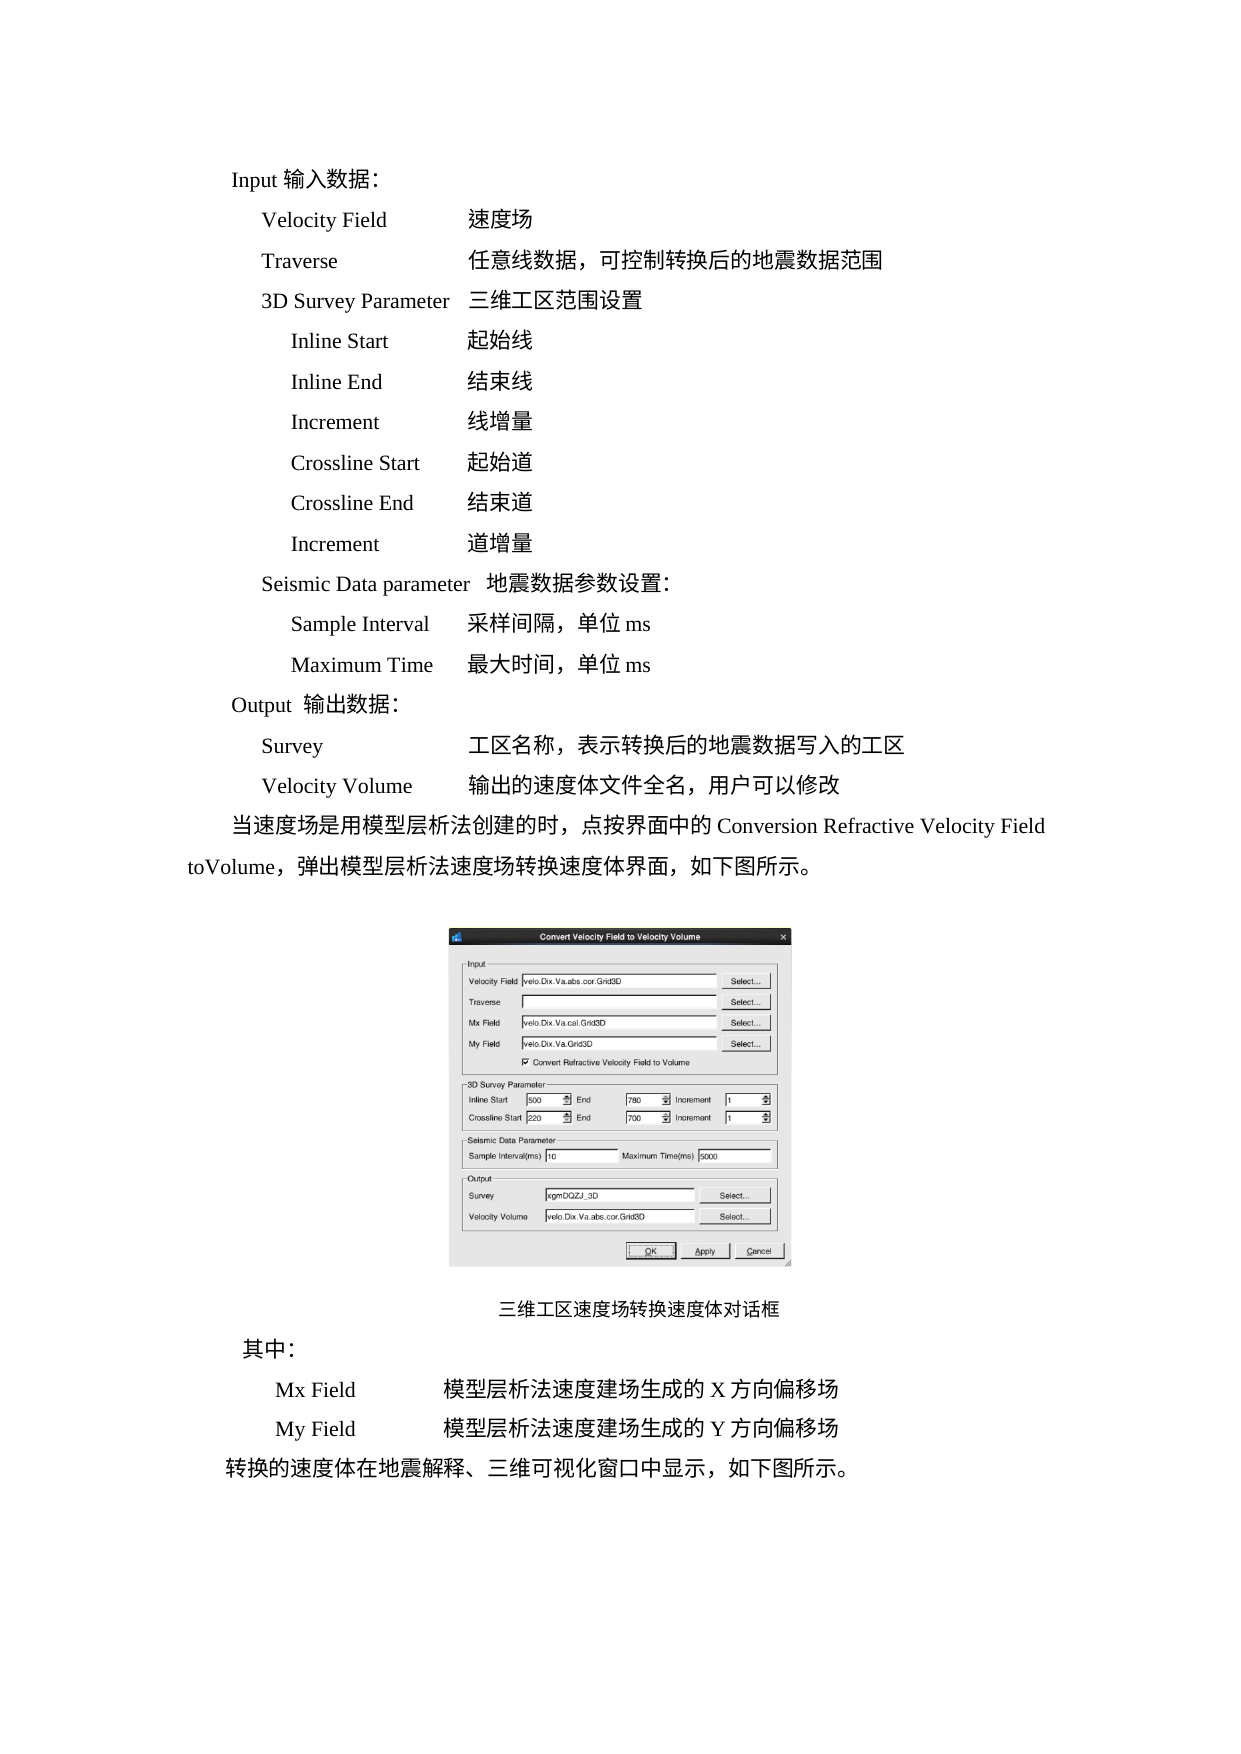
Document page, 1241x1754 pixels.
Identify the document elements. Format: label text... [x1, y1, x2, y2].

text Output 输出数据： [187, 687, 1053, 719]
text Increment 线增量 [291, 404, 1053, 436]
text 其中： [187, 1331, 1053, 1364]
text 3D Survey Parameter 三维工区范围设置 [261, 283, 1053, 315]
text Mx Field 模型层析法速度建场生成的X方向偏移场 [275, 1372, 1053, 1403]
text My Field 模型层析法速度建场生成的Y方向偏移场 [275, 1411, 1053, 1443]
picture [448, 927, 792, 1267]
text 当速度场是用模型层析法创建的时，点按界面中的Conversion Refractive Velocity Field toVolume，弹出模型层析法速度场转换速度体界面，如下图所示。 [187, 808, 1053, 881]
text Sample Interval 采样间隔，单位ms [291, 606, 1053, 638]
text Traverse 任意线数据，可控制转换后的地震数据范围 [261, 242, 1053, 275]
text Survey 工区名称，表示转换后的地震数据写入的工区 [261, 727, 1053, 760]
text Crossline End 结束道 [291, 485, 1053, 517]
text Velocity Volume 输出的速度体文件全名，用户可以修改 [261, 768, 1053, 800]
list 转换的速度体在地震解释、三维可视化窗口中显示，如下图所示。 [225, 1451, 1053, 1483]
text Maximum Time 最大时间，单位ms [291, 646, 1053, 679]
text Inline End 结束线 [291, 363, 1053, 396]
text Input 输入数据： [187, 162, 1053, 194]
text Seismic Data parameter 地震数据参数设置： [261, 566, 1053, 598]
text Crossline Start 起始道 [291, 444, 1053, 477]
text Increment 道增量 [291, 525, 1053, 558]
text Inline Start 起始线 [291, 323, 1053, 356]
text Velocity Field 速度场 [261, 202, 1053, 235]
list 三维工区速度场转换速度体对话框 [225, 1292, 1053, 1324]
